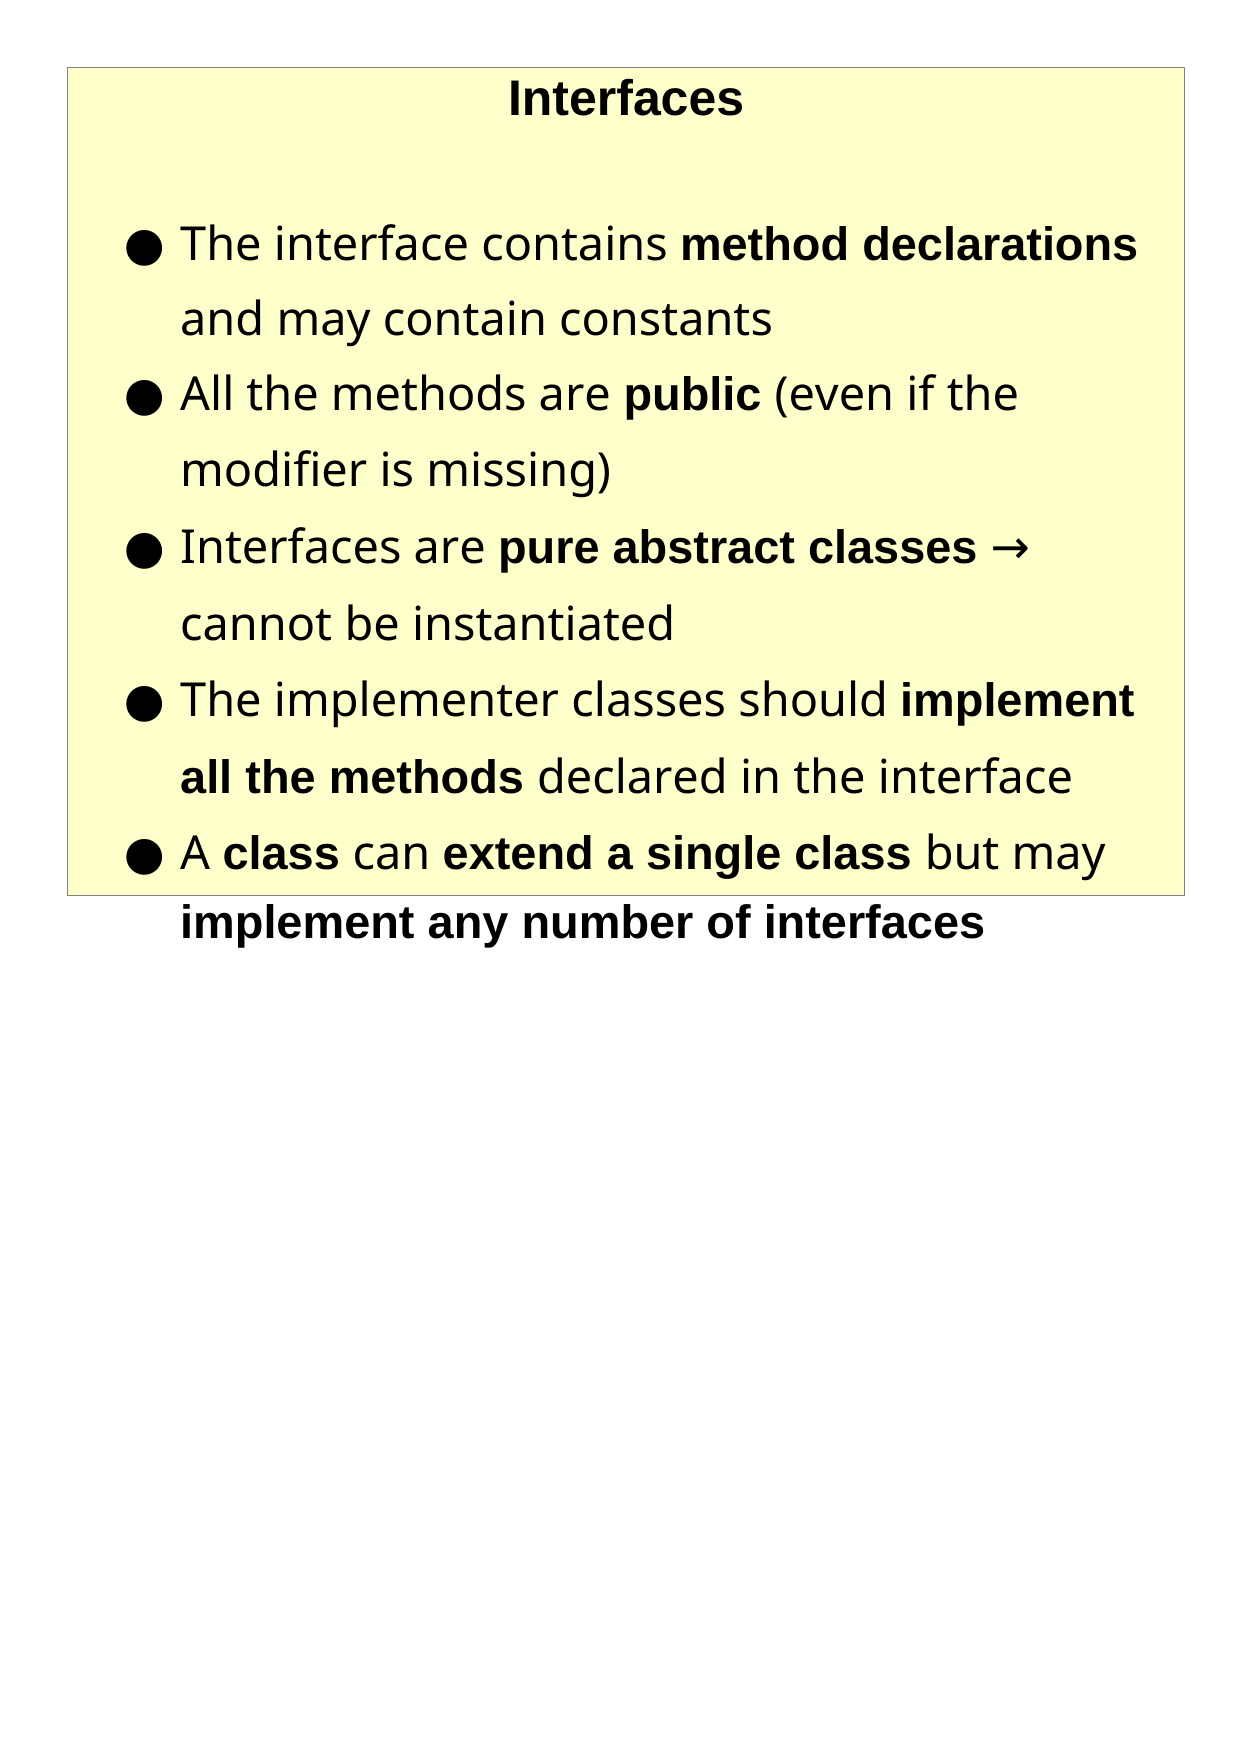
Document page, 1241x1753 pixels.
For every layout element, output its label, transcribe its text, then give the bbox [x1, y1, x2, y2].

text and may contain constants [180, 285, 1205, 349]
list All the methods are public (even if the modifier is missing) [123, 360, 1161, 500]
text implement any number of interfaces [180, 894, 1205, 948]
list A class can extend a single class but may [123, 819, 1205, 883]
list The implementer classes should implement all the methods declared in the interface [123, 666, 1165, 807]
list Interfaces are pure abstract classes → cannot be instantiated [123, 513, 1174, 654]
text Interfaces [134, 69, 1117, 126]
list The interface contains method declarations [123, 211, 1205, 274]
